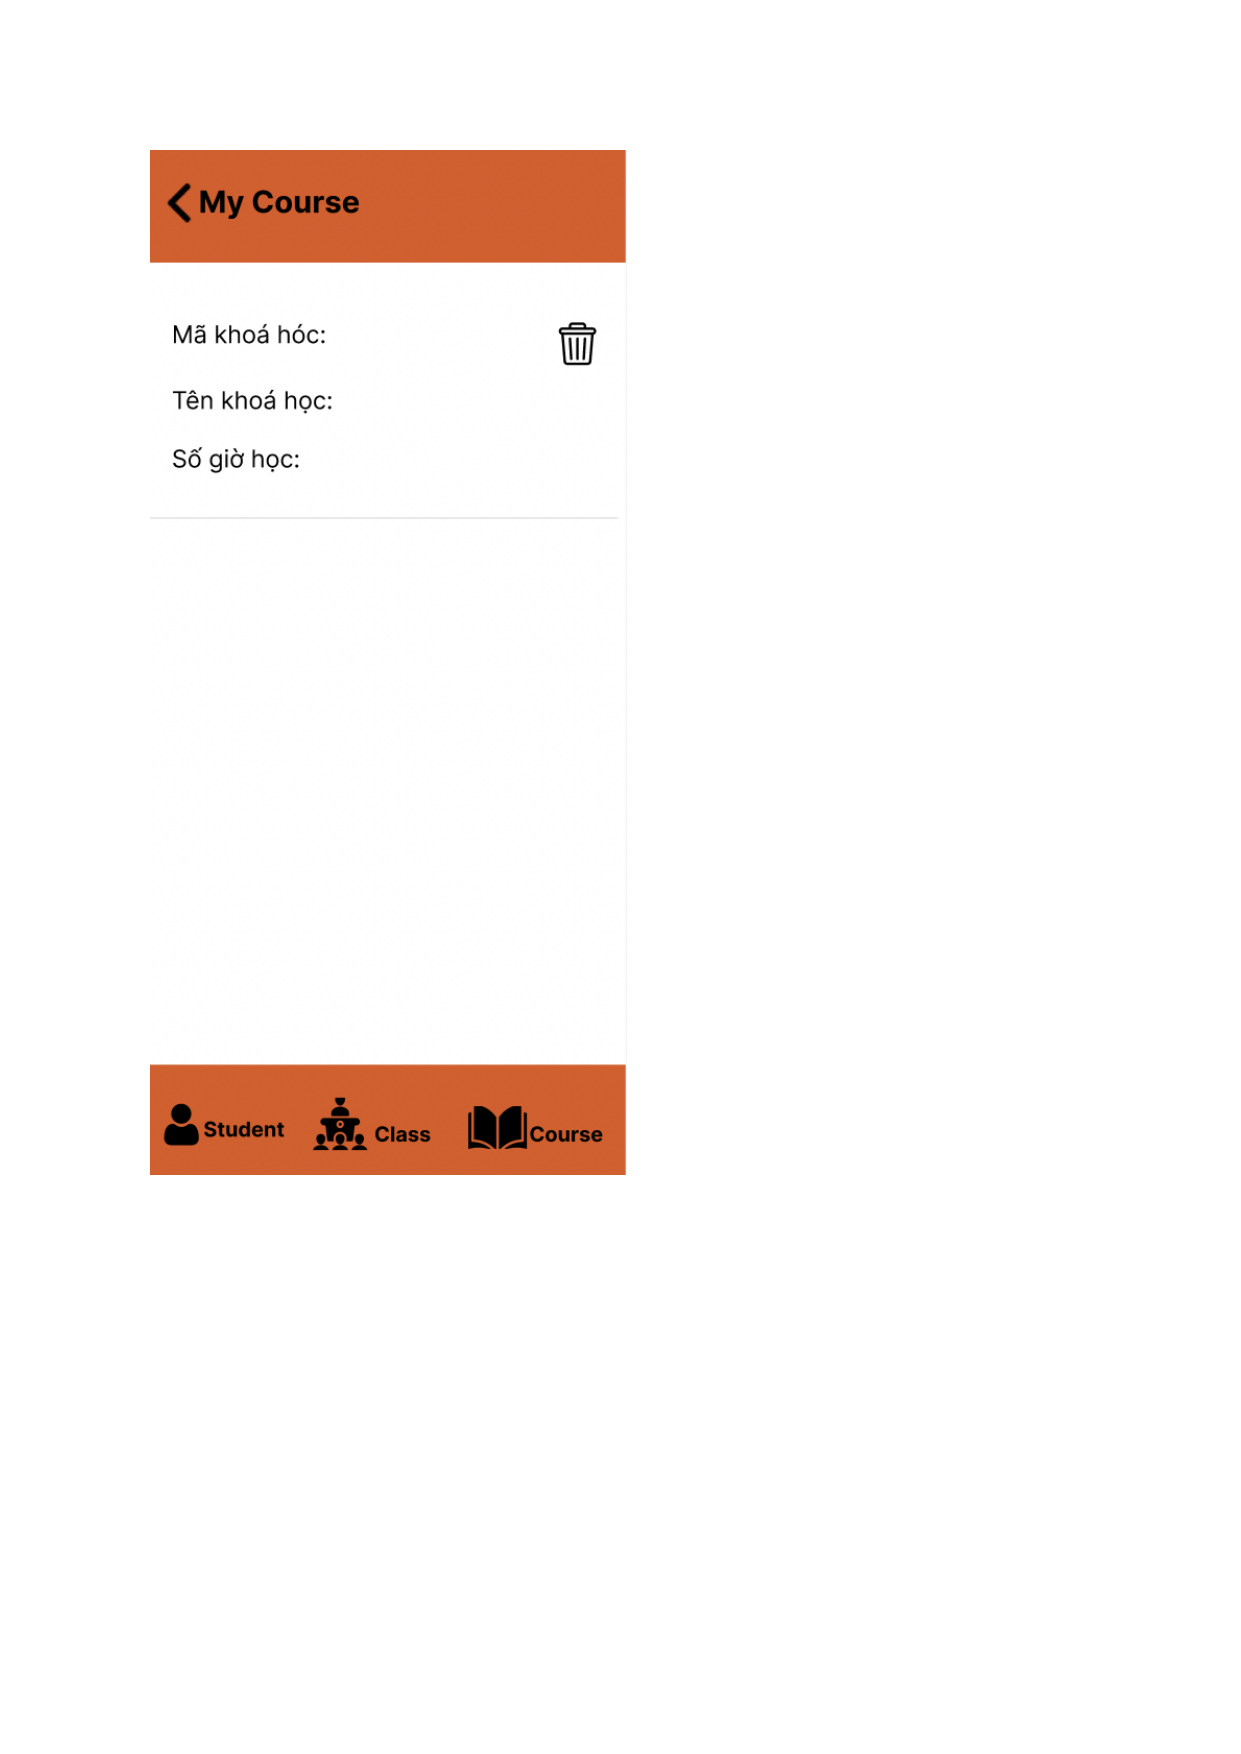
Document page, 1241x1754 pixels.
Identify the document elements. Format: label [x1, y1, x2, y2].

picture [150, 150, 628, 1175]
